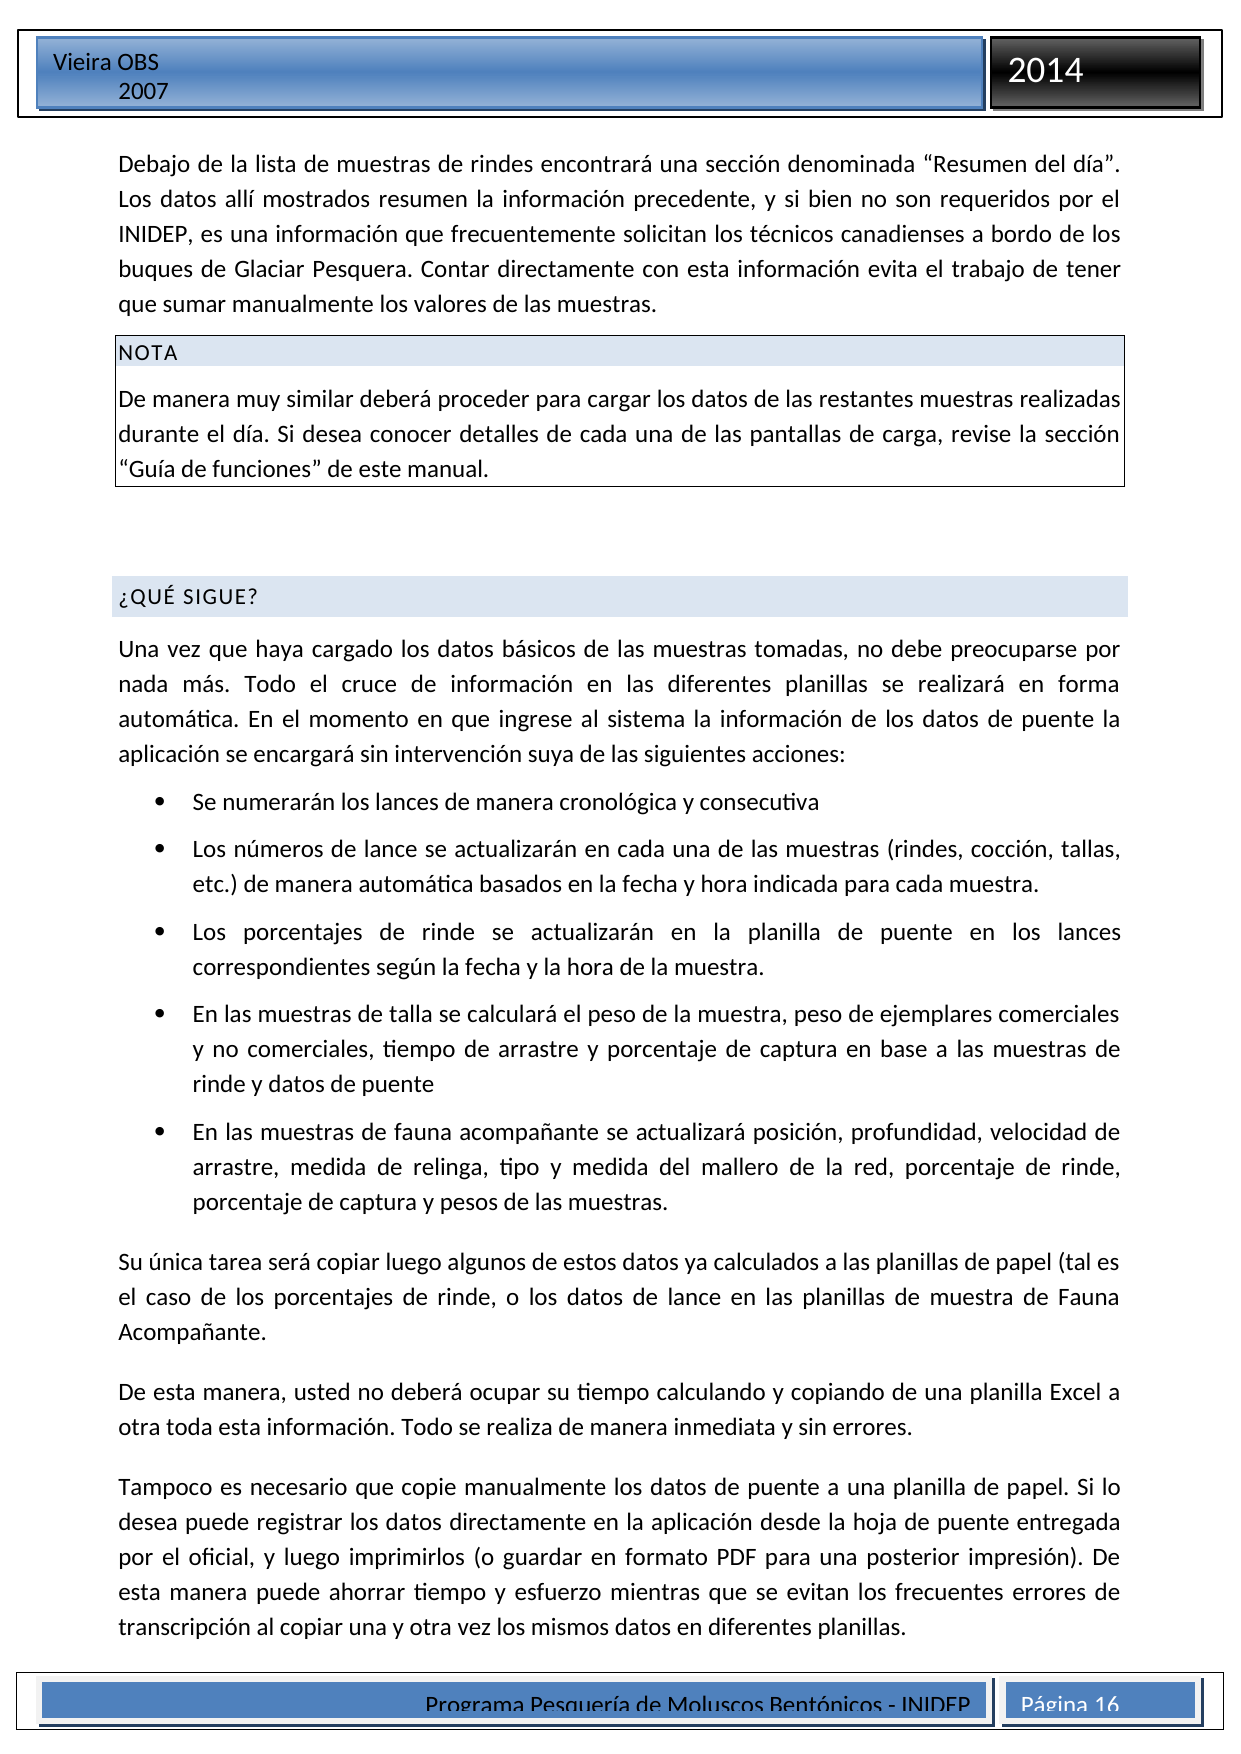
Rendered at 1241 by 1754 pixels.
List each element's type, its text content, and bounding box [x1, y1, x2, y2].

list En las muestras de fauna acompañante se actualizará posición, profundidad, velocidad de arrastre, medida de relinga, tipo y medida del mallero de la red, porcentaje de rinde, porcentaje de captura y pesos de las muestras. [155, 1116, 1122, 1216]
text De manera muy similar deberá proceder para cargar los datos de las restantes muestras realizadas durante el día. Si desea conocer detalles de cada una de las pantallas de carga, revise la sección “Guía de funciones” de este manual. [116, 380, 1124, 486]
text Una vez que haya cargado los datos básicos de las muestras tomadas, no debe preocuparse por nada más. Todo el cruce de información en las diferentes planillas se realizará en forma automática. En el momento en que ingrese al sistema la información de los datos de puente la aplicación se encargará sin intervención suya de las siguientes acciones: [118, 633, 1122, 769]
list Los números de lance se actualizarán en cada una de las muestras (rindes, cocción, tallas, etc.) de manera automática basados en la fecha y hora indicada para cada muestra. [155, 833, 1122, 899]
text Tampoco es necesario que copie manualmente los datos de puente a una planilla de papel. Si lo desea puede registrar los datos directamente en la aplicación desde la hoja de puente entregada por el oficial, y luego imprimirlos (o guardar en formato PDF para una posterior impresión). De esta manera puede ahorrar tiempo y esfuerzo mientras que se evitan los frecuentes errores de transcripción al copiar una y otra vez los mismos datos en diferentes planillas. [118, 1471, 1122, 1641]
text NOTA [116, 336, 1124, 366]
text Debajo de la lista de muestras de rindes encontrará una sección denominada “Resumen del día”. Los datos allí mostrados resumen la información precedente, y si bien no son requeridos por el INIDEP, es una información que frecuentemente solicitan los técnicos canadienses a bordo de los buques de Glaciar Pesquera. Contar directamente con esta información evita el trabajo de tener que sumar manualmente los valores de las muestras. [118, 148, 1122, 318]
list Los porcentajes de rinde se actualizarán en la planilla de puente en los lances correspondientes según la fecha y la hora de la muestra. [155, 916, 1122, 981]
list En las muestras de talla se calculará el peso de la muestra, peso de ejemplares comerciales y no comerciales, tiempo de arrastre y porcentaje de captura en base a las muestras de rinde y datos de puente [155, 998, 1122, 1099]
subtitle ¿Qué sigue? [118, 583, 1122, 610]
text Su única tarea será copiar luego algunos de estos datos ya calculados a las planillas de papel (tal es el caso de los porcentajes de rinde, o los datos de lance en las planillas de muestra de Fauna Acompañante. [118, 1246, 1122, 1346]
text De esta manera, usted no deberá ocupar su tiempo calculando y copiando de una planilla Excel a otra toda esta información. Todo se realiza de manera inmediata y sin errores. [118, 1376, 1122, 1441]
list Se numerarán los lances de manera cronológica y consecutiva [155, 786, 1122, 816]
